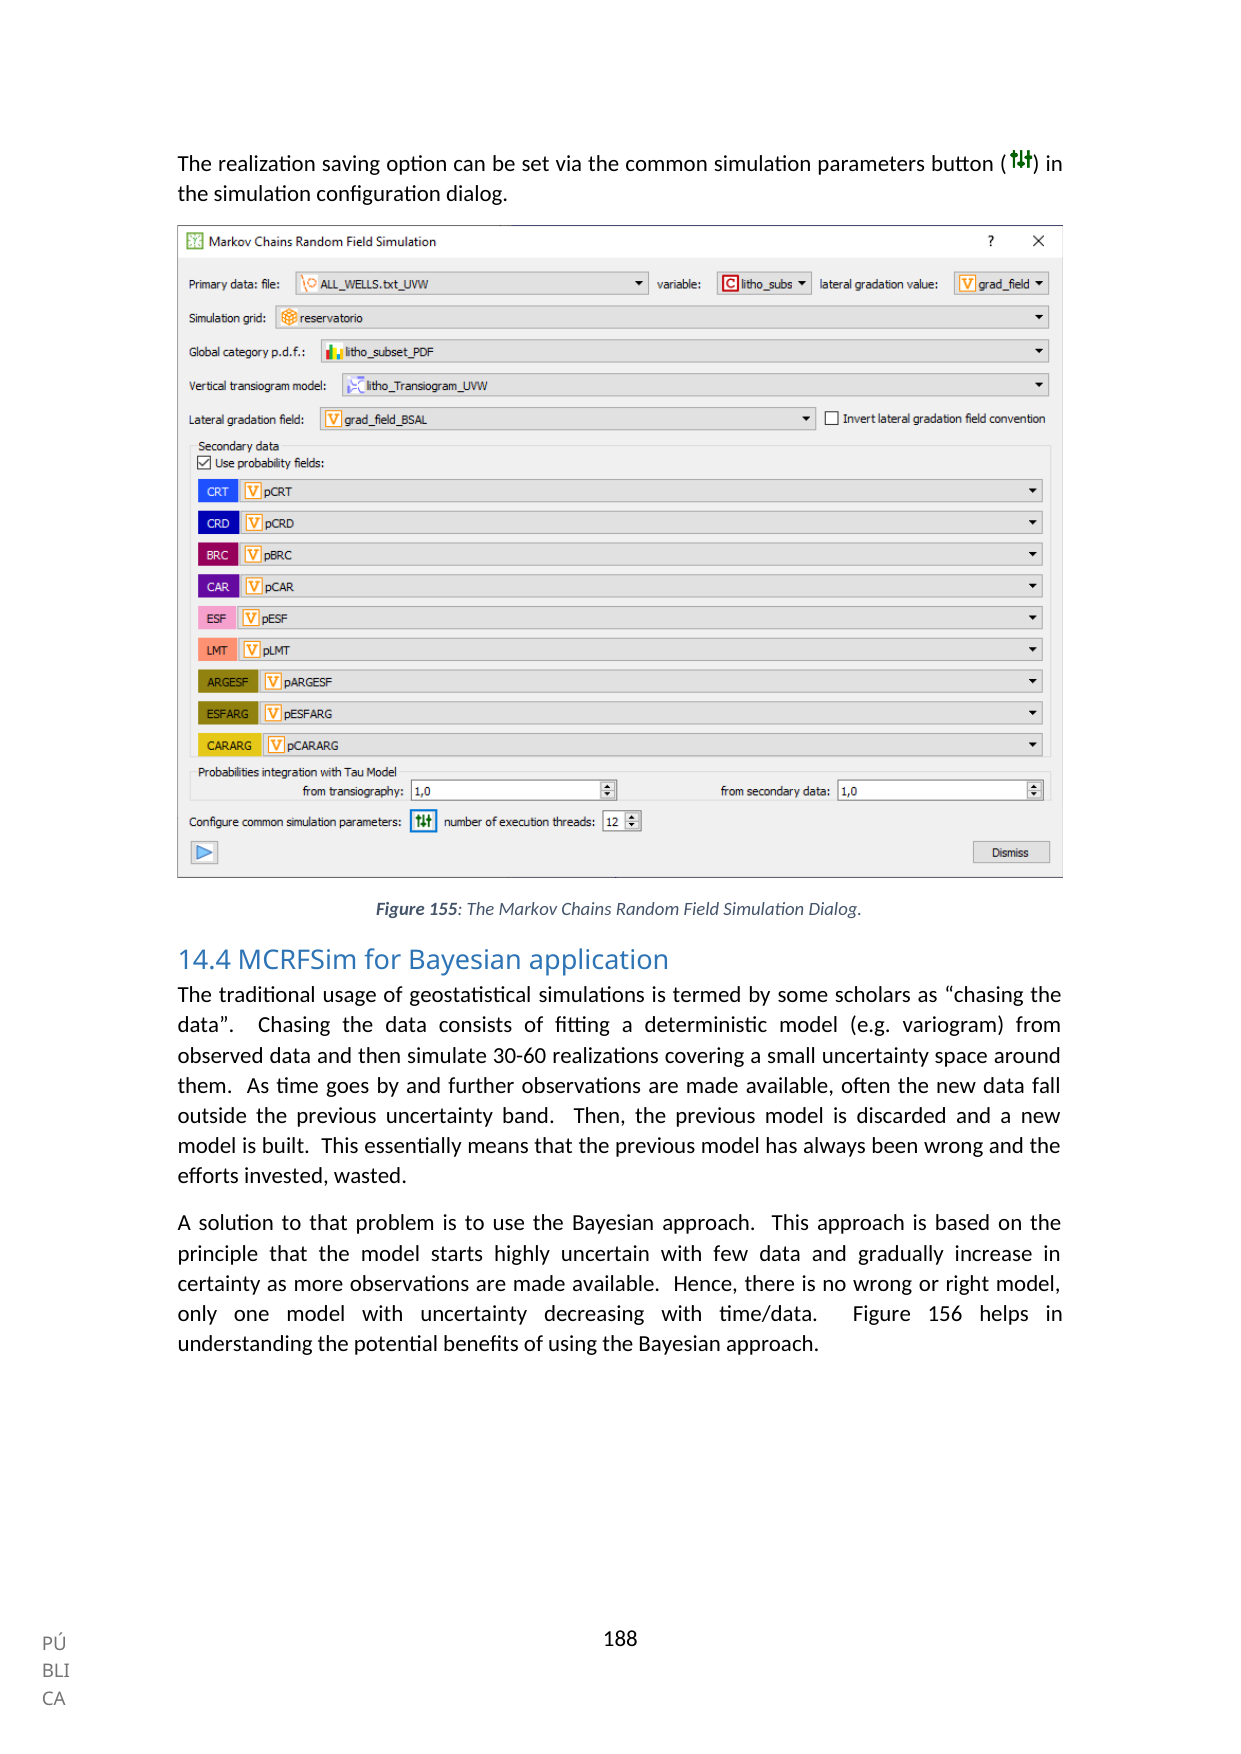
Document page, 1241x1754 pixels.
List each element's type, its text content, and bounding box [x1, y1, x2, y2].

text The realization saving option can be set via the common simulation parameters button () in the simulation configuration dialog. [177, 148, 1063, 207]
text Figure 155: The Markov Chains Random Field Simulation Dialog. [177, 897, 1063, 920]
text A solution to that problem is to use the Bayesian approach. This approach is based on the principle that the model starts highly uncertain with few data and gradually increase in certainty as more observations are made available. Hence, there is no wrong or right model, only one model with uncertainty decreasing with time/data. Figure 153 helps in understanding the potential benefits of using the Bayesian approach. [177, 1208, 1063, 1357]
subtitle MCRFSim for Bayesian application [177, 941, 1063, 977]
text The traditional usage of geostatistical simulations is termed by some scholars as “chasing the data”. Chasing the data consists of fitting a deterministic model (e.g. variogram) from observed data and then simulate 30-60 realizations covering a small uncertainty space around them. As time goes by and further observations are made available, often the new data fall outside the previous uncertainty band. Then, the previous model is discarded and a new model is built. This essentially means that the previous model has always been wrong and the efforts invested, wasted. [177, 980, 1063, 1190]
picture [177, 225, 1063, 878]
picture [1009, 147, 1033, 171]
